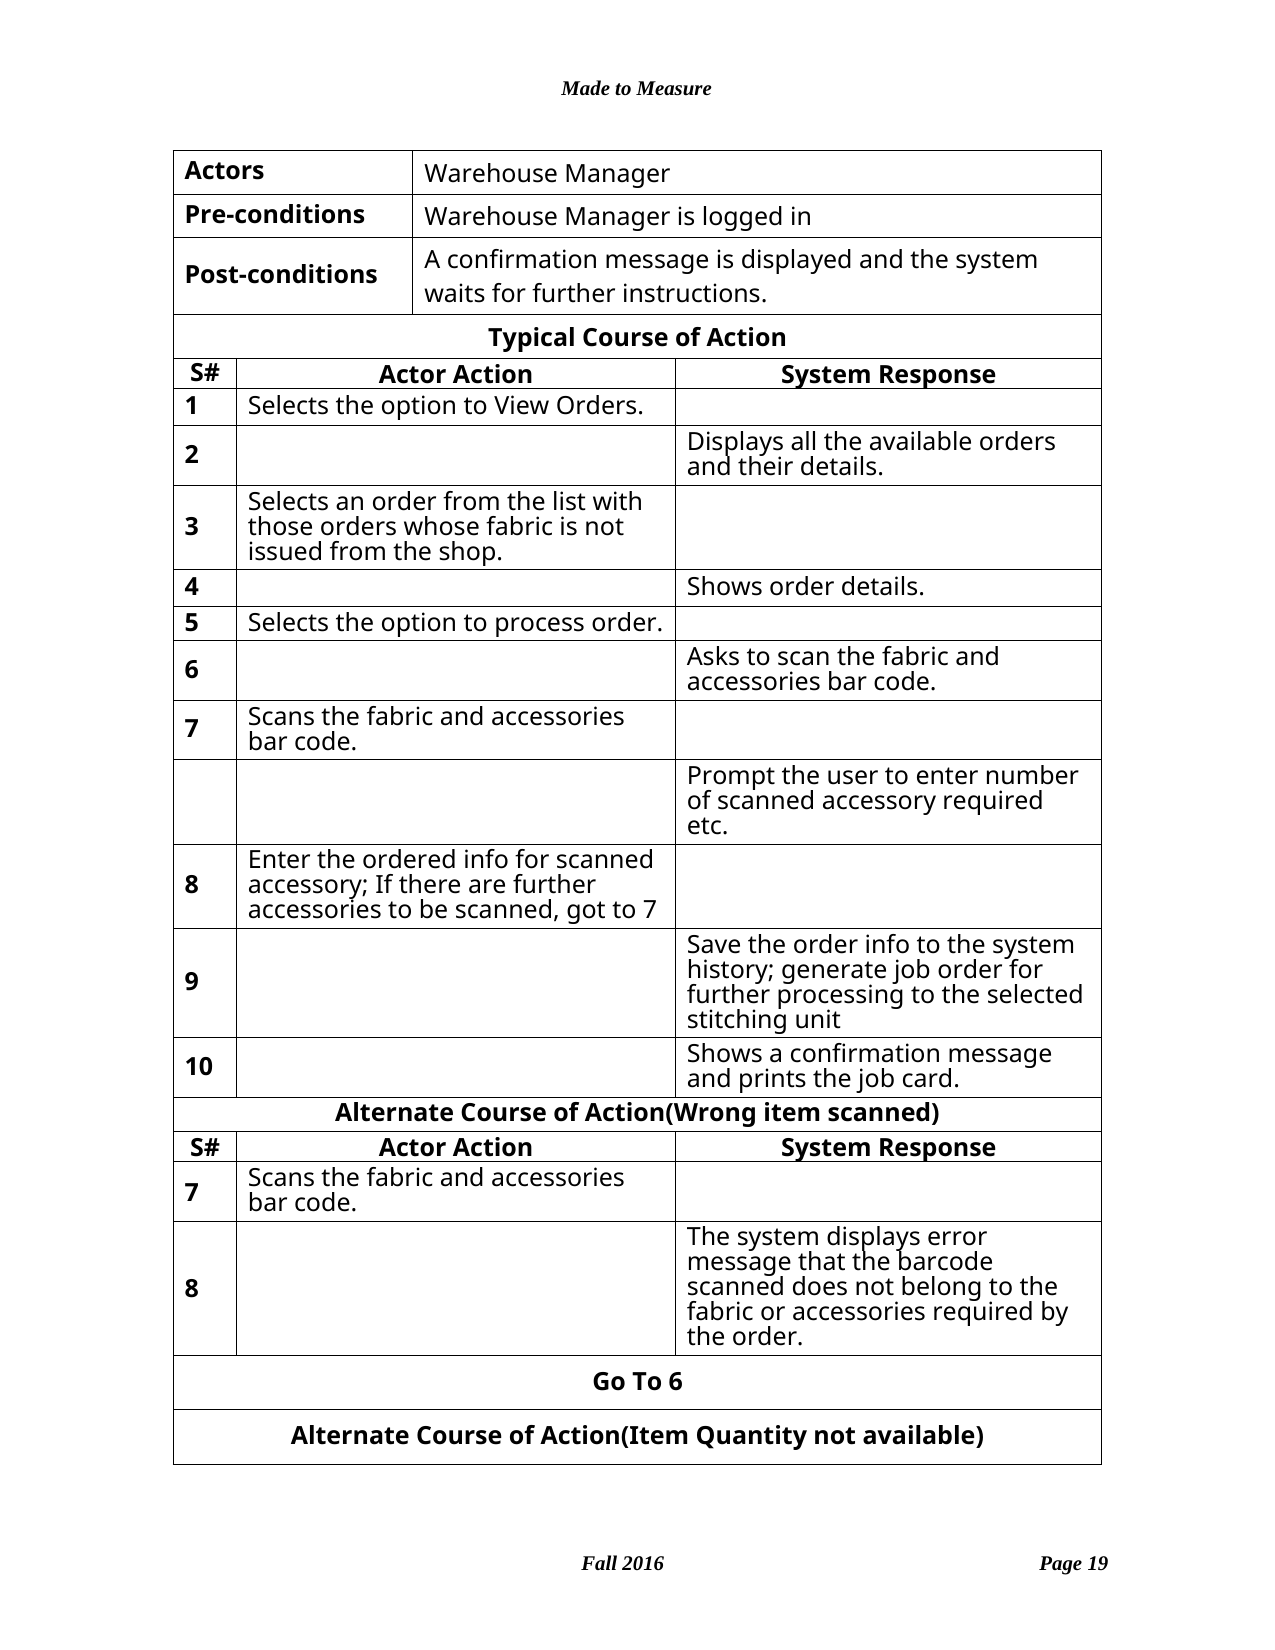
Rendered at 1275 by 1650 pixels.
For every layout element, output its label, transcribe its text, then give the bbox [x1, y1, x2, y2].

table_cell Actor Action [237, 359, 675, 388]
table_cell 8 [174, 845, 236, 928]
table_cell System Response [676, 1132, 1101, 1161]
table_cell 8 [174, 1222, 236, 1355]
table_cell [237, 426, 675, 485]
table_cell Warehouse Manager is logged in [413, 195, 1101, 237]
table_cell Selects an order from the list with those orders whose fabric is not issued from the shop. [237, 486, 675, 569]
table_cell 4 [174, 570, 236, 606]
table_cell 2 [174, 426, 236, 485]
table_cell [676, 701, 1101, 759]
table_cell Asks to scan the fabric and accessories bar code. [676, 641, 1101, 700]
table_cell [237, 1038, 675, 1097]
table_cell [676, 389, 1101, 425]
table_cell 5 [174, 607, 236, 640]
table_cell [676, 486, 1101, 569]
table_cell Pre-conditions [174, 195, 412, 237]
table_cell 1 [174, 389, 236, 425]
table_cell Selects the option to process order. [237, 607, 675, 640]
table_cell Scans the fabric and accessories bar code. [237, 1162, 675, 1221]
table_cell Displays all the available orders and their details. [676, 426, 1101, 485]
table_cell [237, 1222, 675, 1355]
table_cell Alternate Course of Action(Item Quantity not available) [174, 1410, 1101, 1463]
table_cell S# [174, 1132, 236, 1161]
table_cell A confirmation message is displayed and the system waits for further instructions. [413, 238, 1101, 314]
table_cell [676, 1162, 1101, 1221]
table_cell Shows a confirmation message and prints the job card. [676, 1038, 1101, 1097]
table_cell Go To 6 [174, 1356, 1101, 1409]
table_cell 7 [174, 1162, 236, 1221]
table_cell [237, 570, 675, 606]
table_cell [174, 760, 236, 843]
table_cell Post-conditions [174, 238, 412, 314]
table_cell S# [174, 359, 236, 388]
table_cell 6 [174, 641, 236, 700]
table_cell Shows order details. [676, 570, 1101, 606]
table_cell 9 [174, 929, 236, 1037]
table_cell [237, 641, 675, 700]
table_cell 10 [174, 1038, 236, 1097]
table_cell Save the order info to the system history; generate job order for further processing to the selected stitching unit [676, 929, 1101, 1037]
table_cell Warehouse Manager [413, 151, 1101, 193]
table_cell The system displays error message that the barcode scanned does not belong to the fabric or accessories required by the order. [676, 1222, 1101, 1355]
table_cell Typical Course of Action [174, 315, 1101, 358]
table_cell [237, 929, 675, 1037]
table_cell 7 [174, 701, 236, 759]
table_cell Actors [174, 151, 412, 193]
table_cell Enter the ordered info for scanned accessory; If there are further accessories to be scanned, got to 7 [237, 845, 675, 928]
table_cell Actor Action [237, 1132, 675, 1161]
table_cell [676, 607, 1101, 640]
table_cell Selects the option to View Orders. [237, 389, 675, 425]
table_cell System Response [676, 359, 1101, 388]
table_cell 3 [174, 486, 236, 569]
table_cell Alternate Course of Action(Wrong item scanned) [174, 1098, 1101, 1131]
table_cell Prompt the user to enter number of scanned accessory required etc. [676, 760, 1101, 843]
table_cell Scans the fabric and accessories bar code. [237, 701, 675, 759]
table_cell [237, 760, 675, 843]
table_cell [676, 845, 1101, 928]
